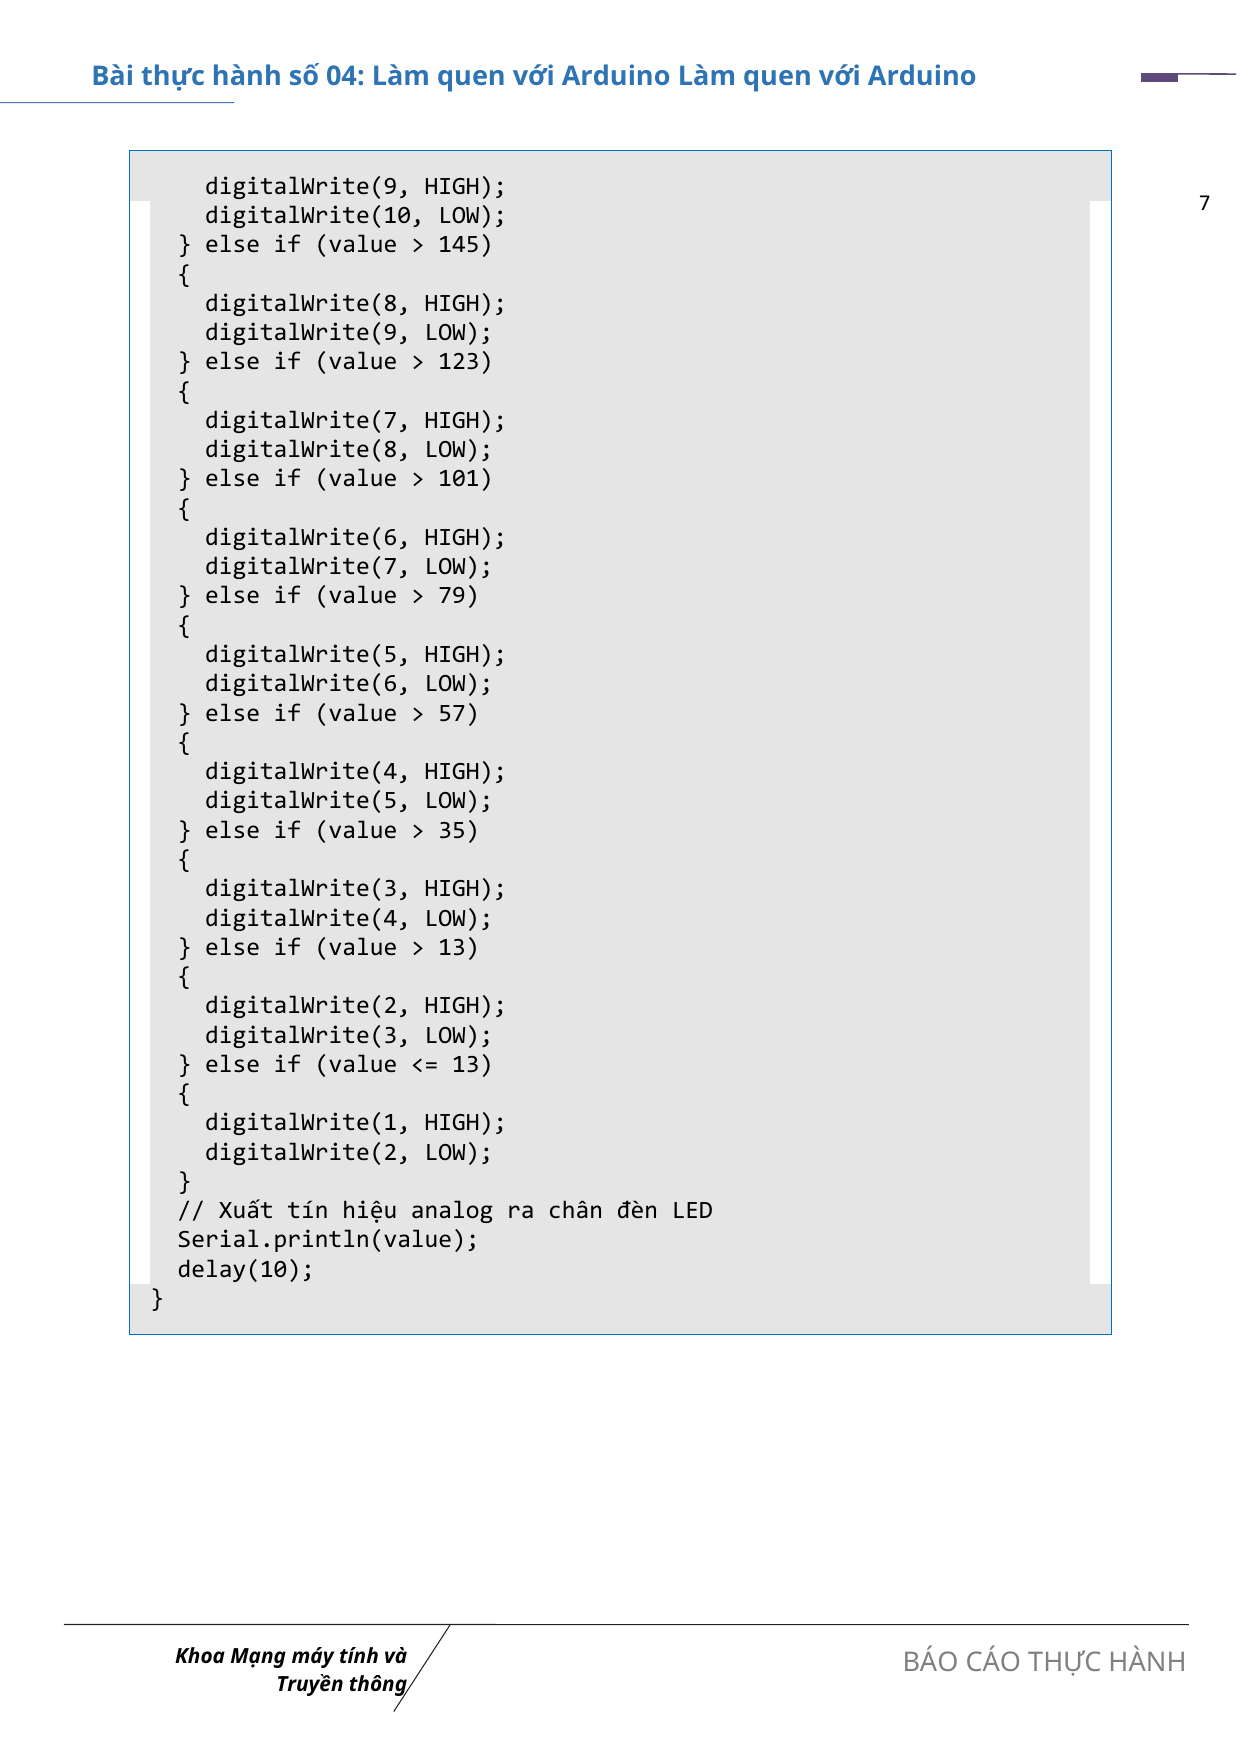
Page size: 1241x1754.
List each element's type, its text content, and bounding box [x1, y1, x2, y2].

text digitalWrite(4, HIGH); [150, 757, 1090, 786]
text // Xuất tín hiệu analog ra chân đèn LED [150, 1196, 1090, 1225]
text digitalWrite(1, HIGH); [150, 1108, 1090, 1137]
text digitalWrite(5, HIGH); [150, 640, 1090, 669]
text { [150, 1079, 1090, 1108]
text digitalWrite(7, HIGH); [150, 406, 1090, 435]
text } else if (value > 101) [150, 464, 1090, 493]
text digitalWrite(2, HIGH); [150, 991, 1090, 1020]
text digitalWrite(2, LOW); [150, 1137, 1090, 1167]
text } else if (value <= 13) [150, 1049, 1090, 1079]
text digitalWrite(6, LOW); [150, 669, 1090, 698]
text digitalWrite(5, LOW); [150, 786, 1090, 815]
text { [150, 844, 1090, 874]
text } [130, 1262, 1111, 1334]
text } else if (value > 13) [150, 932, 1090, 962]
text } else if (value > 79) [150, 581, 1090, 610]
text { [150, 259, 1090, 288]
text } [150, 1167, 1090, 1196]
text digitalWrite(7, LOW); [150, 552, 1090, 581]
text } else if (value > 123) [150, 347, 1090, 376]
text digitalWrite(10, LOW); [150, 201, 1090, 230]
text Serial.println(value); [150, 1225, 1090, 1254]
text digitalWrite(6, HIGH); [150, 523, 1090, 552]
text digitalWrite(9, HIGH); [130, 151, 1111, 201]
text } else if (value > 35) [150, 815, 1090, 844]
text digitalWrite(8, LOW); [150, 435, 1090, 464]
text digitalWrite(3, HIGH); [150, 874, 1090, 903]
text } else if (value > 145) [150, 230, 1090, 259]
text digitalWrite(3, LOW); [150, 1020, 1090, 1049]
text { [150, 962, 1090, 991]
text digitalWrite(8, HIGH); [150, 288, 1090, 318]
text { [150, 727, 1090, 757]
text digitalWrite(4, LOW); [150, 903, 1090, 932]
text { [150, 376, 1090, 406]
text digitalWrite(9, LOW); [150, 318, 1090, 347]
text { [150, 493, 1090, 523]
text { [150, 610, 1090, 640]
text } else if (value > 57) [150, 698, 1090, 727]
